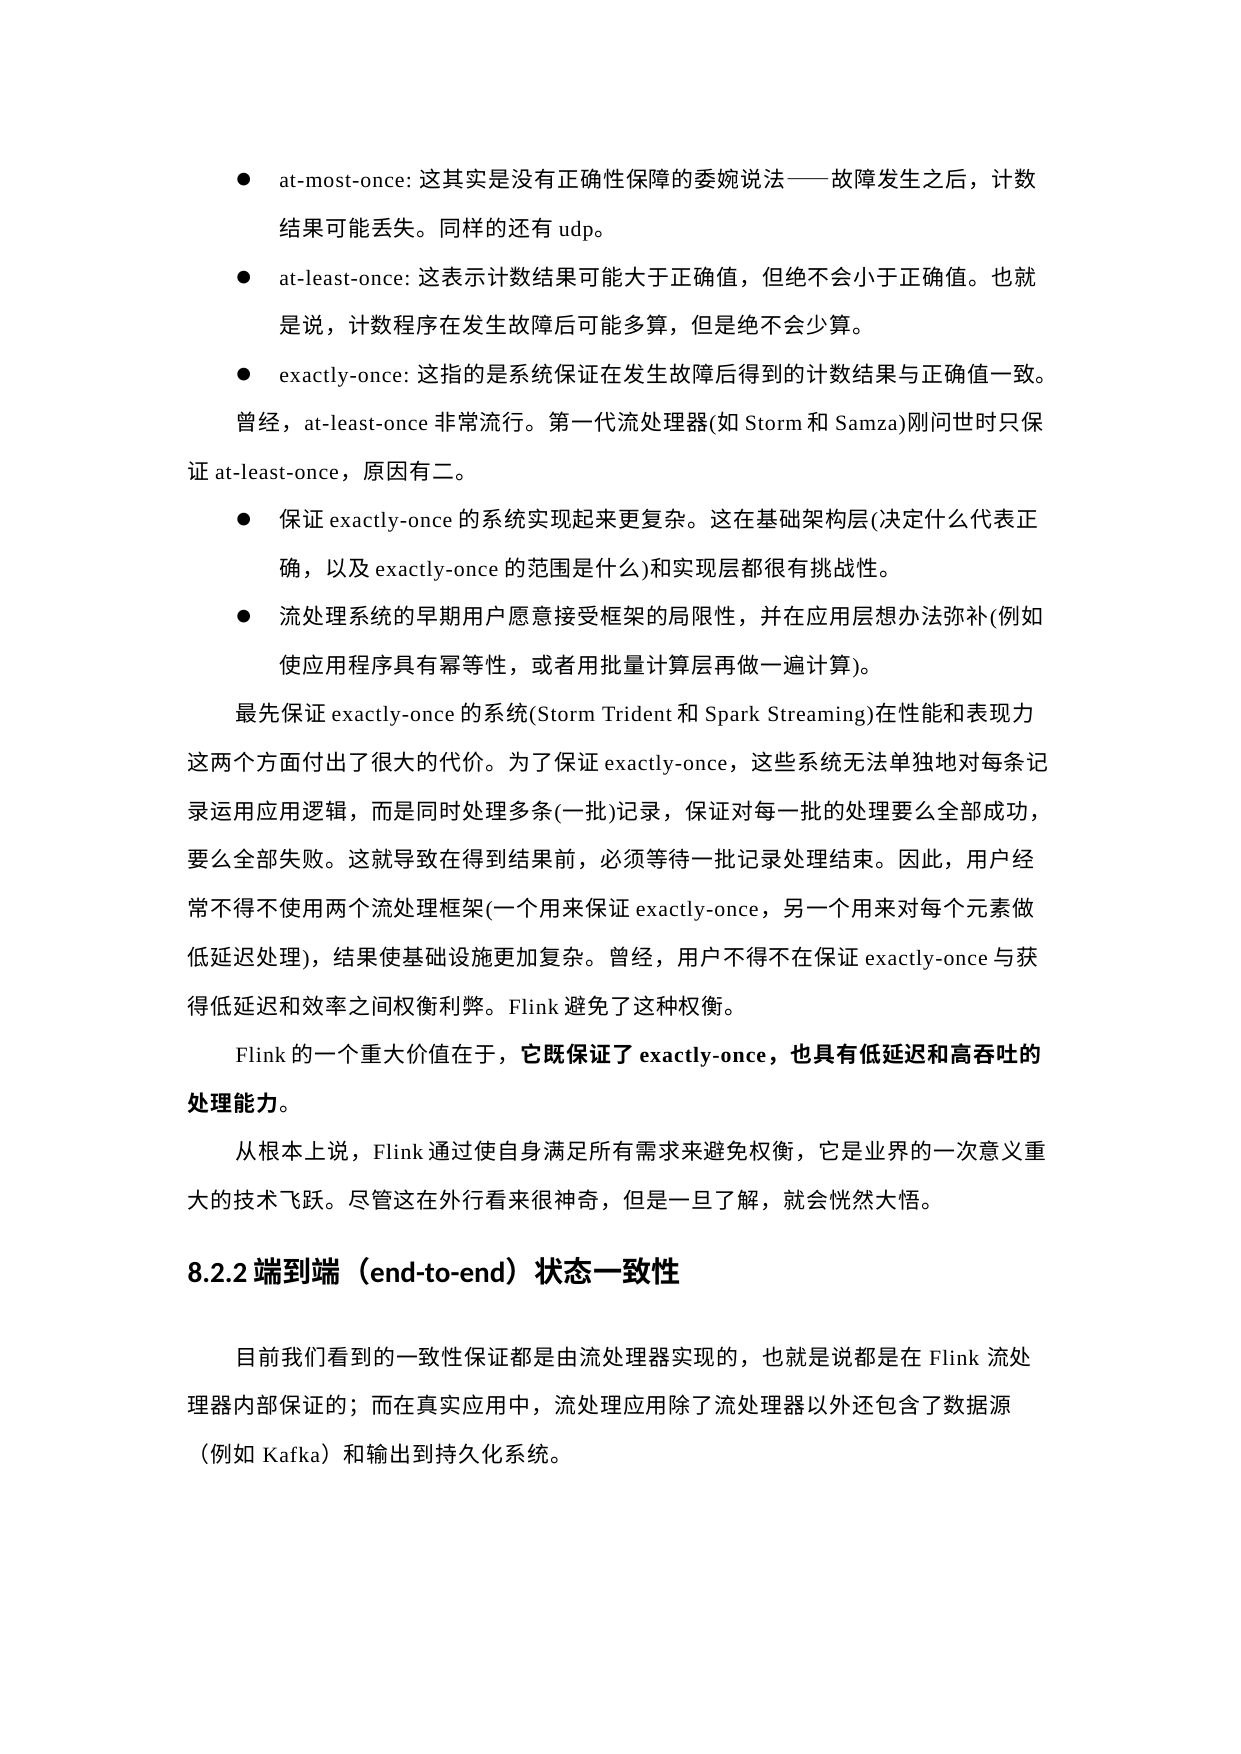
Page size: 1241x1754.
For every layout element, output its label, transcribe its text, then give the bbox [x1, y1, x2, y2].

subtitle 8.2.2端到端（end-to-end）状态一致性 [187, 1237, 1053, 1302]
list 流处理系统的早期用户愿意接受框架的局限性，并在应用层想办法弥补(例如使应用程序具有幂等性，或者用批量计算层再做一遍计算)。 [235, 599, 1053, 680]
text 曾经，at-least-once非常流行。第一代流处理器(如Storm和Samza)刚问世时只保证at-least-once，原因有二。 [187, 404, 1053, 486]
list at-most-once: 这其实是没有正确性保障的委婉说法——故障发生之后，计数结果可能丢失。同样的还有udp。 [235, 162, 1053, 243]
text 最先保证exactly-once的系统(Storm Trident和Spark Streaming)在性能和表现力这两个方面付出了很大的代价。为了保证exactly-once，这些系统无法单独地对每条记录运用应用逻辑，而是同时处理多条(一批)记录，保证对每一批的处理要么全部成功，要么全部失败。这就导致在得到结果前，必须等待一批记录处理结束。因此，用户经常不得不使用两个流处理框架(一个用来保证exactly-once，另一个用来对每个元素做低延迟处理)，结果使基础设施更加复杂。曾经，用户不得不在保证exactly-once与获得低延迟和效率之间权衡利弊。Flink避免了这种权衡。 [187, 696, 1053, 1021]
list at-least-once: 这表示计数结果可能大于正确值，但绝不会小于正确值。也就是说，计数程序在发生故障后可能多算，但是绝不会少算。 [235, 259, 1053, 340]
text 从根本上说，Flink通过使自身满足所有需求来避免权衡，它是业界的一次意义重大的技术飞跃。尽管这在外行看来很神奇，但是一旦了解，就会恍然大悟。 [187, 1134, 1053, 1215]
list 保证exactly-once的系统实现起来更复杂。这在基础架构层(决定什么代表正确，以及exactly-once的范围是什么)和实现层都很有挑战性。 [235, 502, 1053, 583]
text Flink的一个重大价值在于，它既保证了exactly-once，也具有低延迟和高吞吐的处理能力。 [187, 1037, 1053, 1118]
text 目前我们看到的一致性保证都是由流处理器实现的，也就是说都是在 Flink 流处理器内部保证的；而在真实应用中，流处理应用除了流处理器以外还包含了数据源（例如 Kafka）和输出到持久化系统。 [187, 1339, 1053, 1469]
list exactly-once: 这指的是系统保证在发生故障后得到的计数结果与正确值一致。 [235, 356, 1053, 389]
